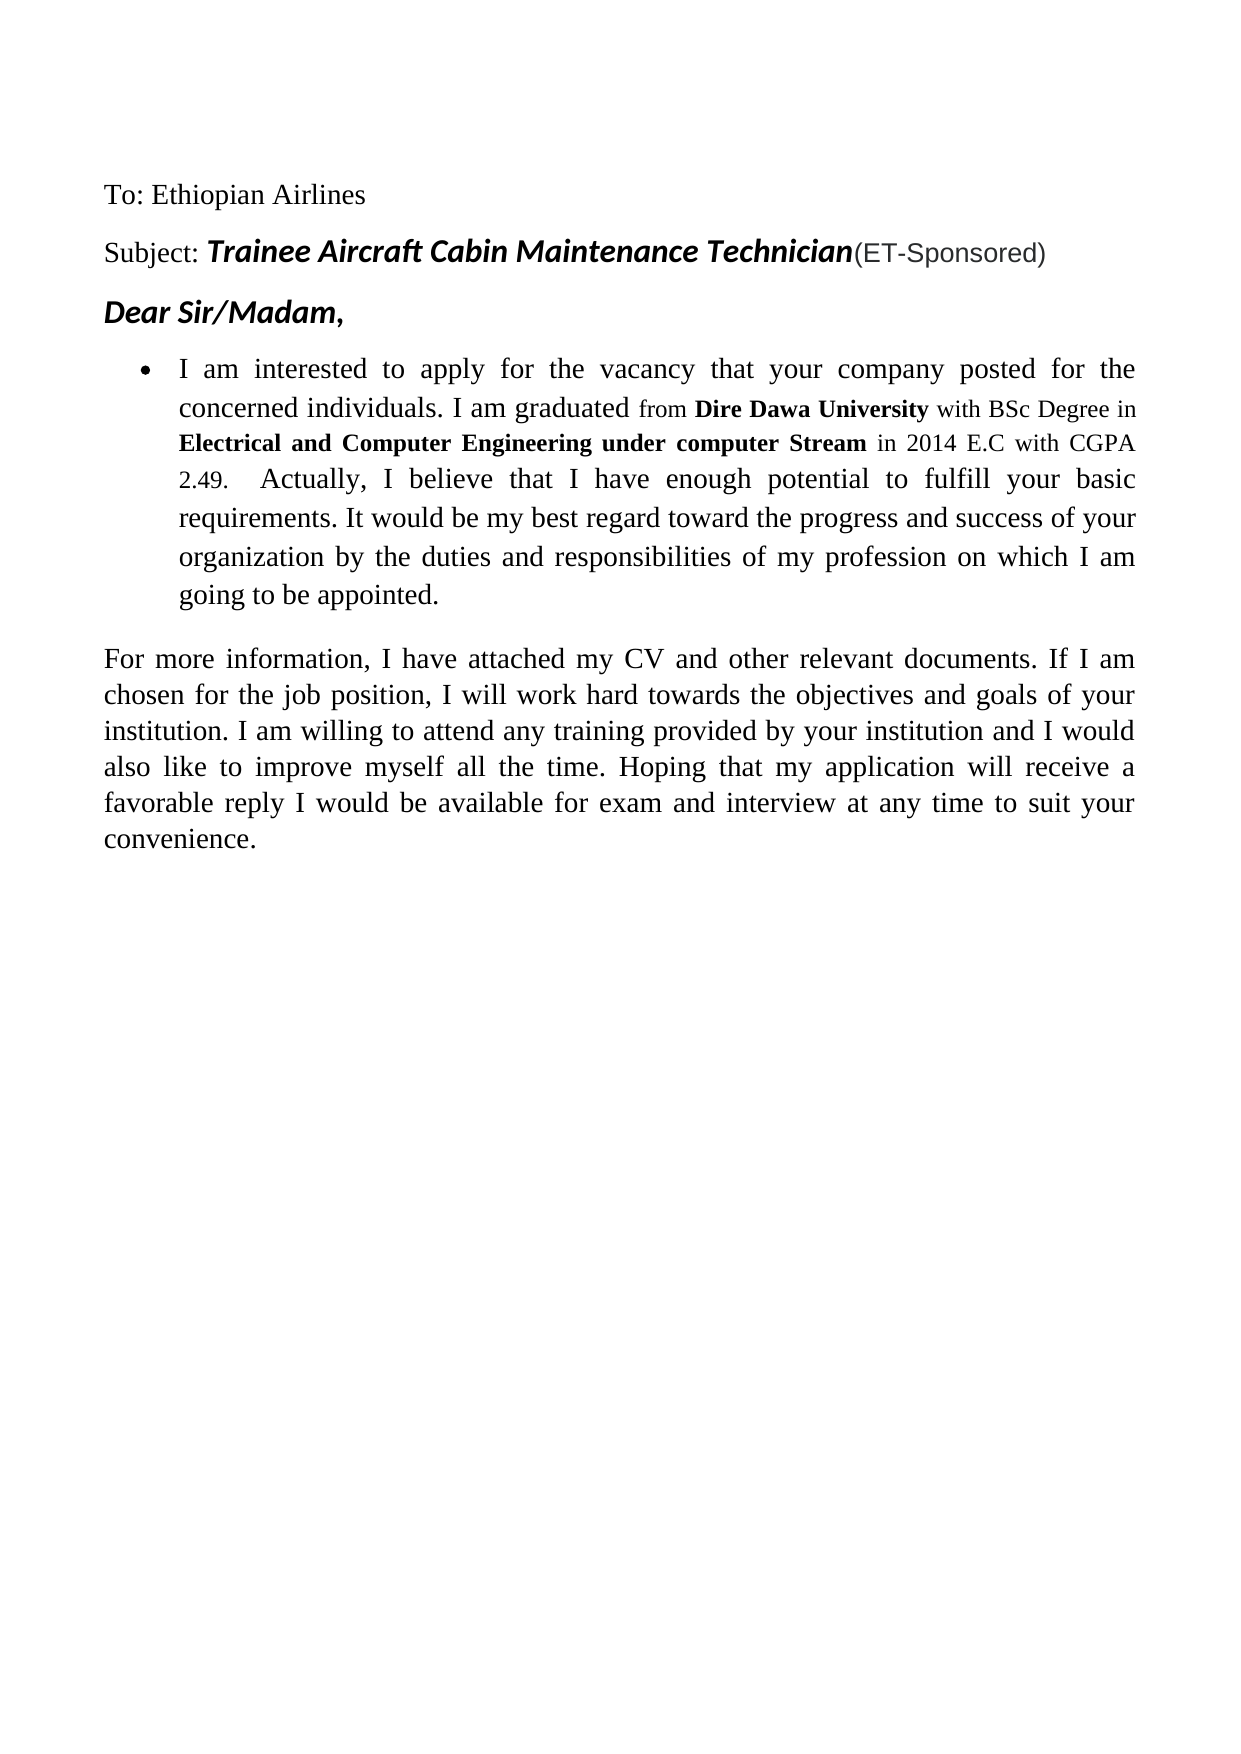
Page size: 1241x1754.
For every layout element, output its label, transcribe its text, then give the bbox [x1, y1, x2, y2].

text Subject: Trainee Aircraft Cabin Maintenance Technician(ET-Sponsored) [103, 230, 1137, 271]
list I am interested to apply for the vacancy that your company posted for the concerned individuals. I am graduated from Dire Dawa University with BSc Degree in Electrical and Computer Engineering under computer Stream in 2014 E.C with CGPA 2.49. Actually, I believe that I have enough potential to fulfill your basic requirements. It would be my best regard toward the progress and success of your organization by the duties and responsibilities of my profession on which I am going to be appointed. [141, 352, 1137, 611]
text To: Ethiopian Airlines [103, 177, 1137, 211]
text Dear Sir/Madam, [103, 291, 1137, 332]
text For more information, I have attached my CV and other relevant documents. If I am chosen for the job position, I will work hard towards the objectives and goals of your institution. I am willing to attend any training provided by your institution and I would also like to improve myself all the time. Hoping that my application will receive a favorable reply I would be available for exam and interview at any time to suit your convenience. [103, 641, 1137, 855]
